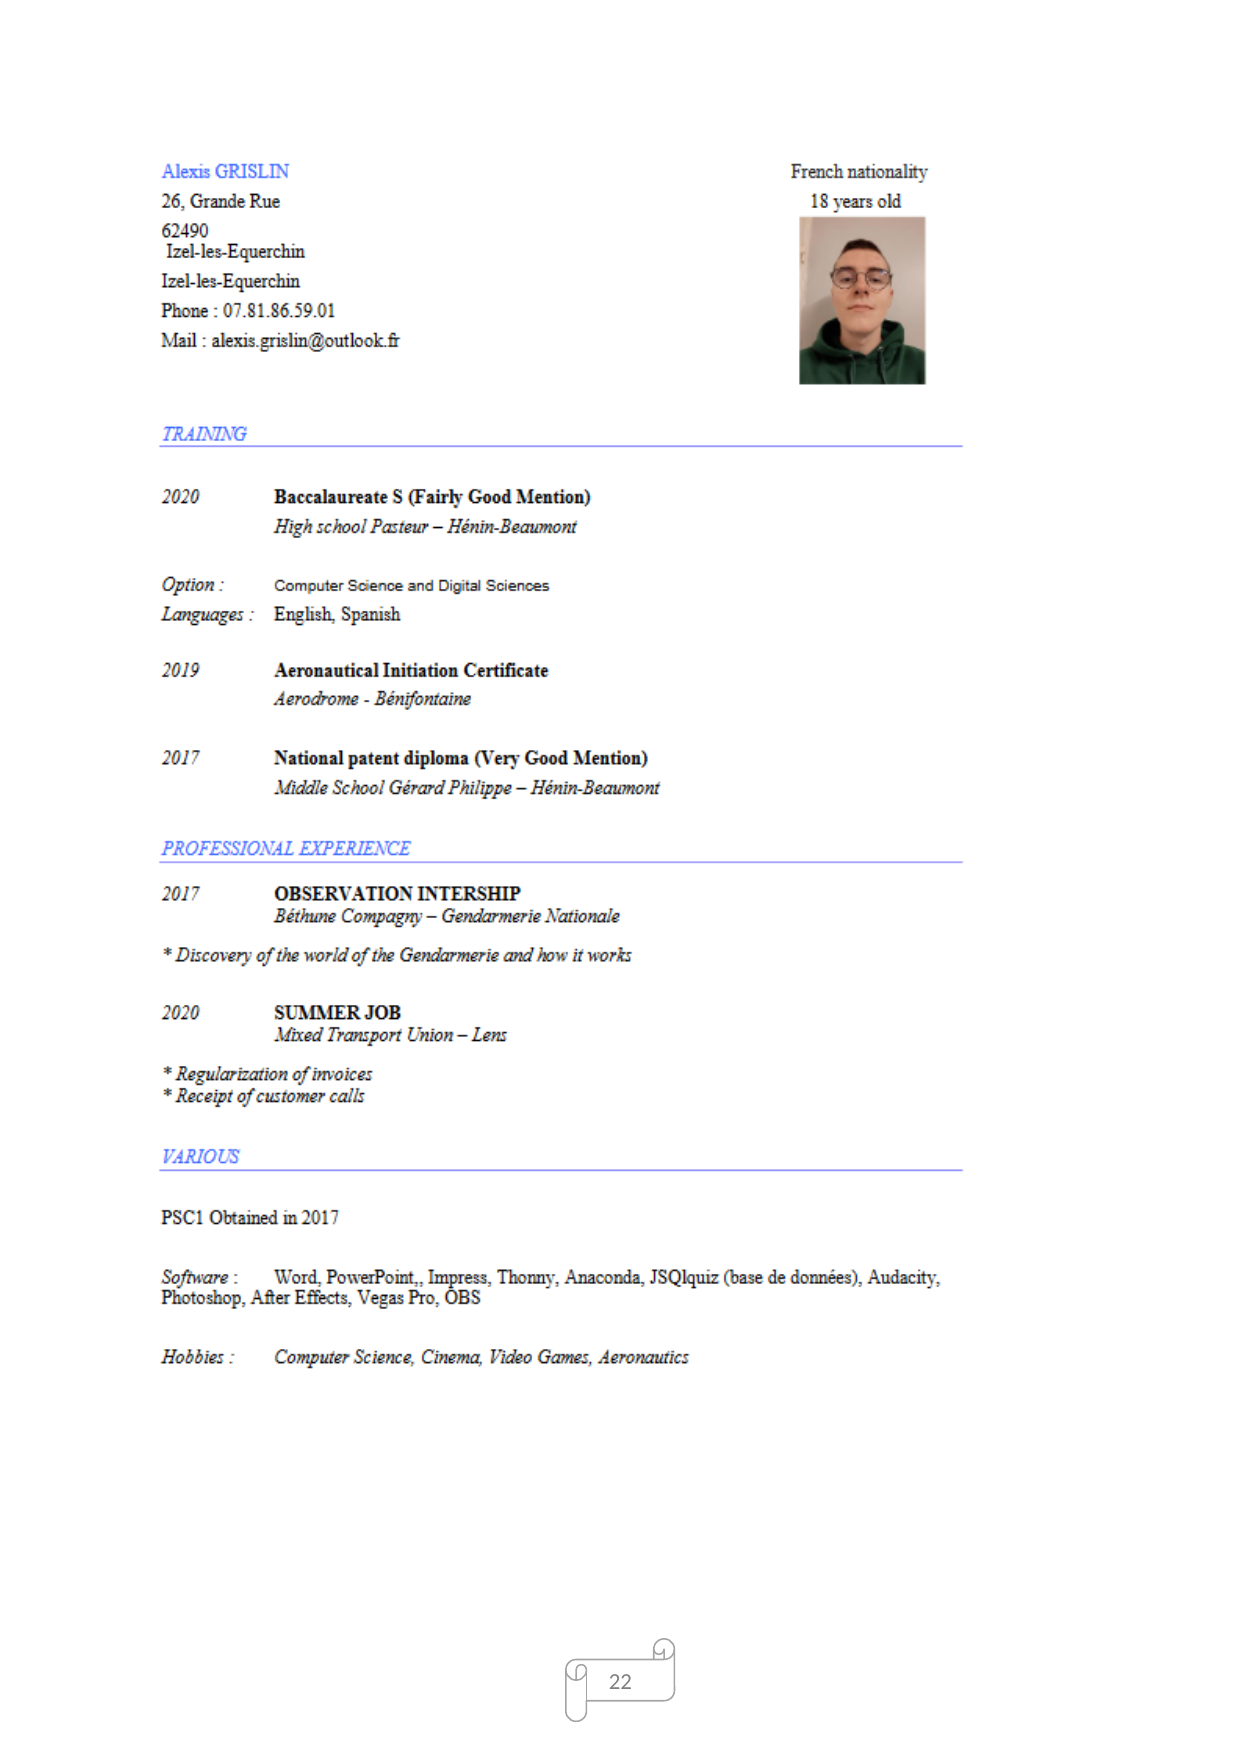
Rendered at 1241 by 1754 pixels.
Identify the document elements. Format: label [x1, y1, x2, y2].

picture [147, 147, 989, 1384]
